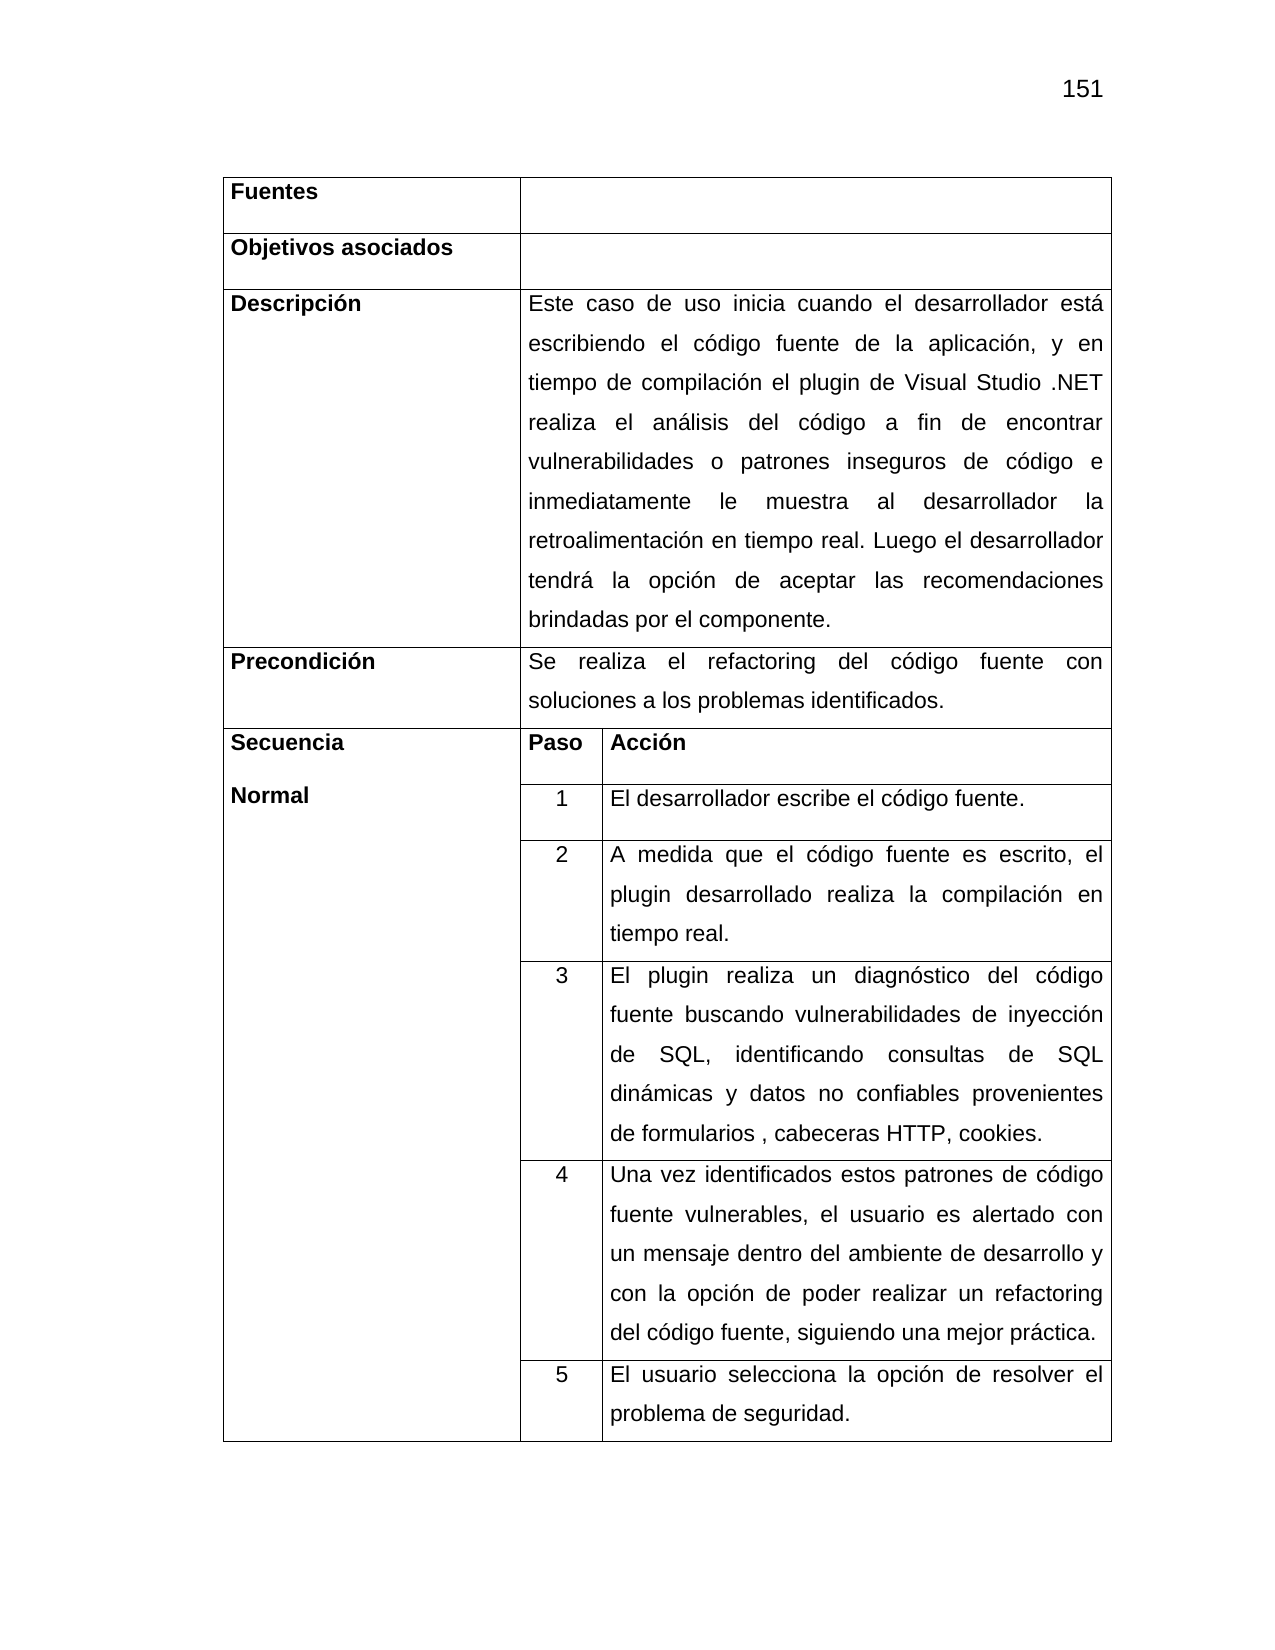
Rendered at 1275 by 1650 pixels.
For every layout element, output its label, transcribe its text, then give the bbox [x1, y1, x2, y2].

table_cell Acción [603, 729, 1111, 784]
table_cell [521, 178, 1111, 233]
table_cell 3 [521, 962, 602, 1160]
table_cell 2 [521, 841, 602, 961]
table_cell Objetivos asociados [224, 234, 520, 289]
table_cell 5 [521, 1361, 602, 1441]
table_cell El desarrollador escribe el código fuente. [603, 785, 1111, 840]
table_cell Una vez identificados estos patrones de código fuente vulnerables, el usuario es alertado con un mensaje dentro del ambiente de desarrollo y con la opción de poder realizar un refactoring del código fuente, siguiendo una mejor práctica. [603, 1161, 1111, 1360]
table_cell Fuentes [224, 178, 520, 233]
table_cell 1 [521, 785, 602, 840]
table_cell 4 [521, 1161, 602, 1360]
table_cell Secuencia Normal [224, 729, 520, 1441]
table_cell El plugin realiza un diagnóstico del código fuente buscando vulnerabilidades de inyección de SQL, identificando consultas de SQL dinámicas y datos no confiables provenientes de formularios , cabeceras HTTP, cookies. [603, 962, 1111, 1160]
table_cell A medida que el código fuente es escrito, el plugin desarrollado realiza la compilación en tiempo real. [603, 841, 1111, 961]
table_cell El usuario selecciona la opción de resolver el problema de seguridad. [603, 1361, 1111, 1441]
table_cell Precondición [224, 648, 520, 728]
table_cell Se realiza el refactoring del código fuente con soluciones a los problemas identificados. [521, 648, 1111, 728]
table_cell Paso [521, 729, 602, 784]
table_cell Este caso de uso inicia cuando el desarrollador está escribiendo el código fuente de la aplicación, y en tiempo de compilación el plugin de Visual Studio .NET realiza el análisis del código a fin de encontrar vulnerabilidades o patrones inseguros de código e inmediatamente le muestra al desarrollador la retroalimentación en tiempo real. Luego el desarrollador tendrá la opción de aceptar las recomendaciones brindadas por el componente. [521, 290, 1111, 647]
table_cell [521, 234, 1111, 289]
table_cell Descripción [224, 290, 520, 647]
